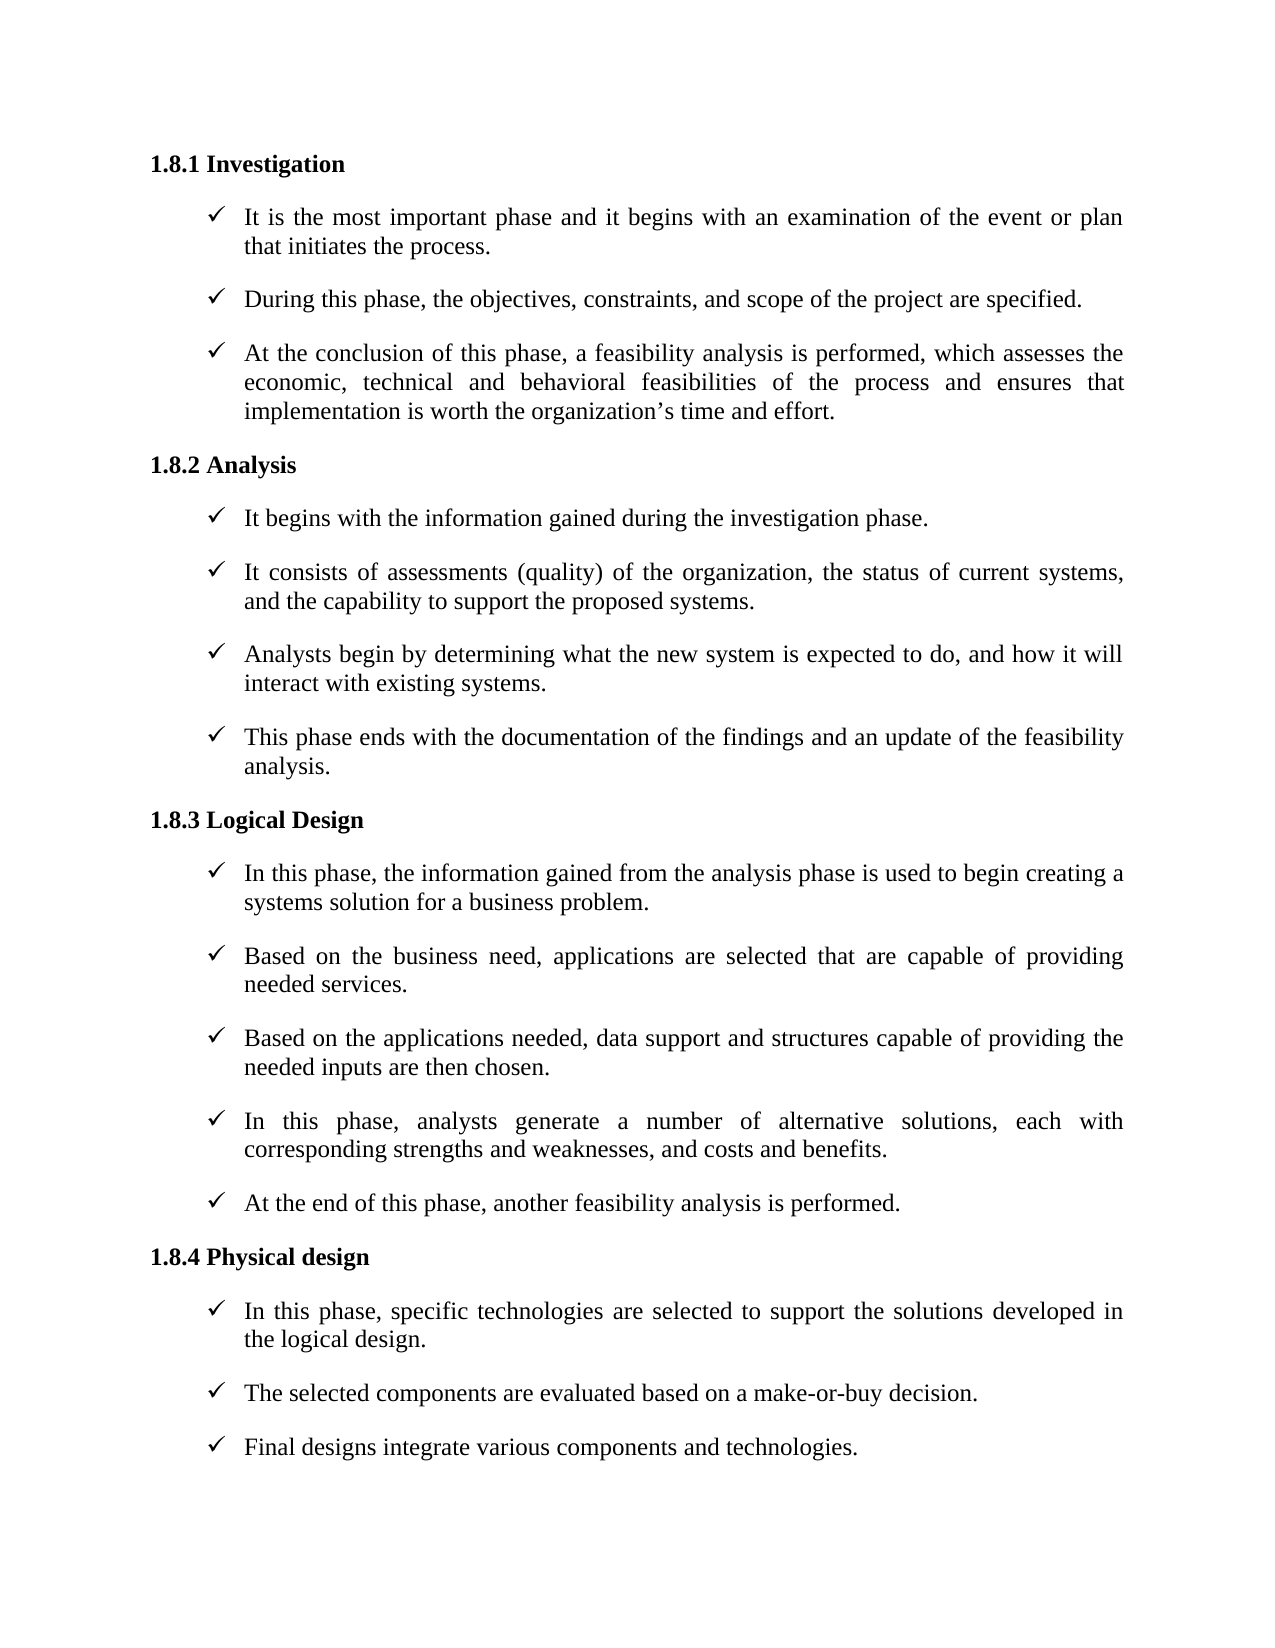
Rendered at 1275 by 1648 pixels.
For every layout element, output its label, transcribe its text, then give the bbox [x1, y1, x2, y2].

list Based on the business need, applications are selected that are capable of providing needed services. [206, 941, 1124, 998]
list This phase ends with the documentation of the findings and an update of the feasibility analysis. [206, 722, 1125, 779]
list It is the most important phase and it begins with an examination of the event or plan that initiates the process. [206, 202, 1124, 260]
list Investigation [150, 149, 1206, 178]
list In this phase, the information gained from the analysis phase is used to begin creating a systems solution for a business problem. [206, 858, 1125, 916]
subtitle Logical Design [150, 805, 1206, 834]
list In this phase, specific technologies are selected to support the solutions developed in the logical design. [206, 1296, 1124, 1353]
list Analysts begin by determining what the new system is expected to do, and how it will interact with existing systems. [206, 639, 1124, 697]
list It begins with the information gained during the investigation phase. [206, 503, 1206, 532]
list Based on the applications needed, data support and structures capable of providing the needed inputs are then chosen. [206, 1023, 1124, 1081]
list Final designs integrate various components and technologies. [206, 1432, 1206, 1461]
list The selected components are evaluated based on a make-or-buy decision. [206, 1378, 1206, 1407]
list It consists of assessments (quality) of the organization, the status of current systems, and the capability to support the proposed systems. [206, 557, 1124, 614]
list At the conclusion of this phase, a feasibility analysis is performed, which assesses the economic, technical and behavioral feasibilities of the process and ensures that implementation is worth the organization’s time and effort. [206, 338, 1124, 425]
list At the end of this phase, another feasibility analysis is performed. [206, 1188, 1206, 1217]
subtitle Analysis [150, 450, 1206, 479]
subtitle Physical design [150, 1242, 1206, 1271]
list During this phase, the objectives, constraints, and scope of the project are specified. [206, 284, 1206, 313]
list In this phase, analysts generate a number of alternative solutions, each with corresponding strengths and weaknesses, and costs and benefits. [206, 1106, 1124, 1163]
